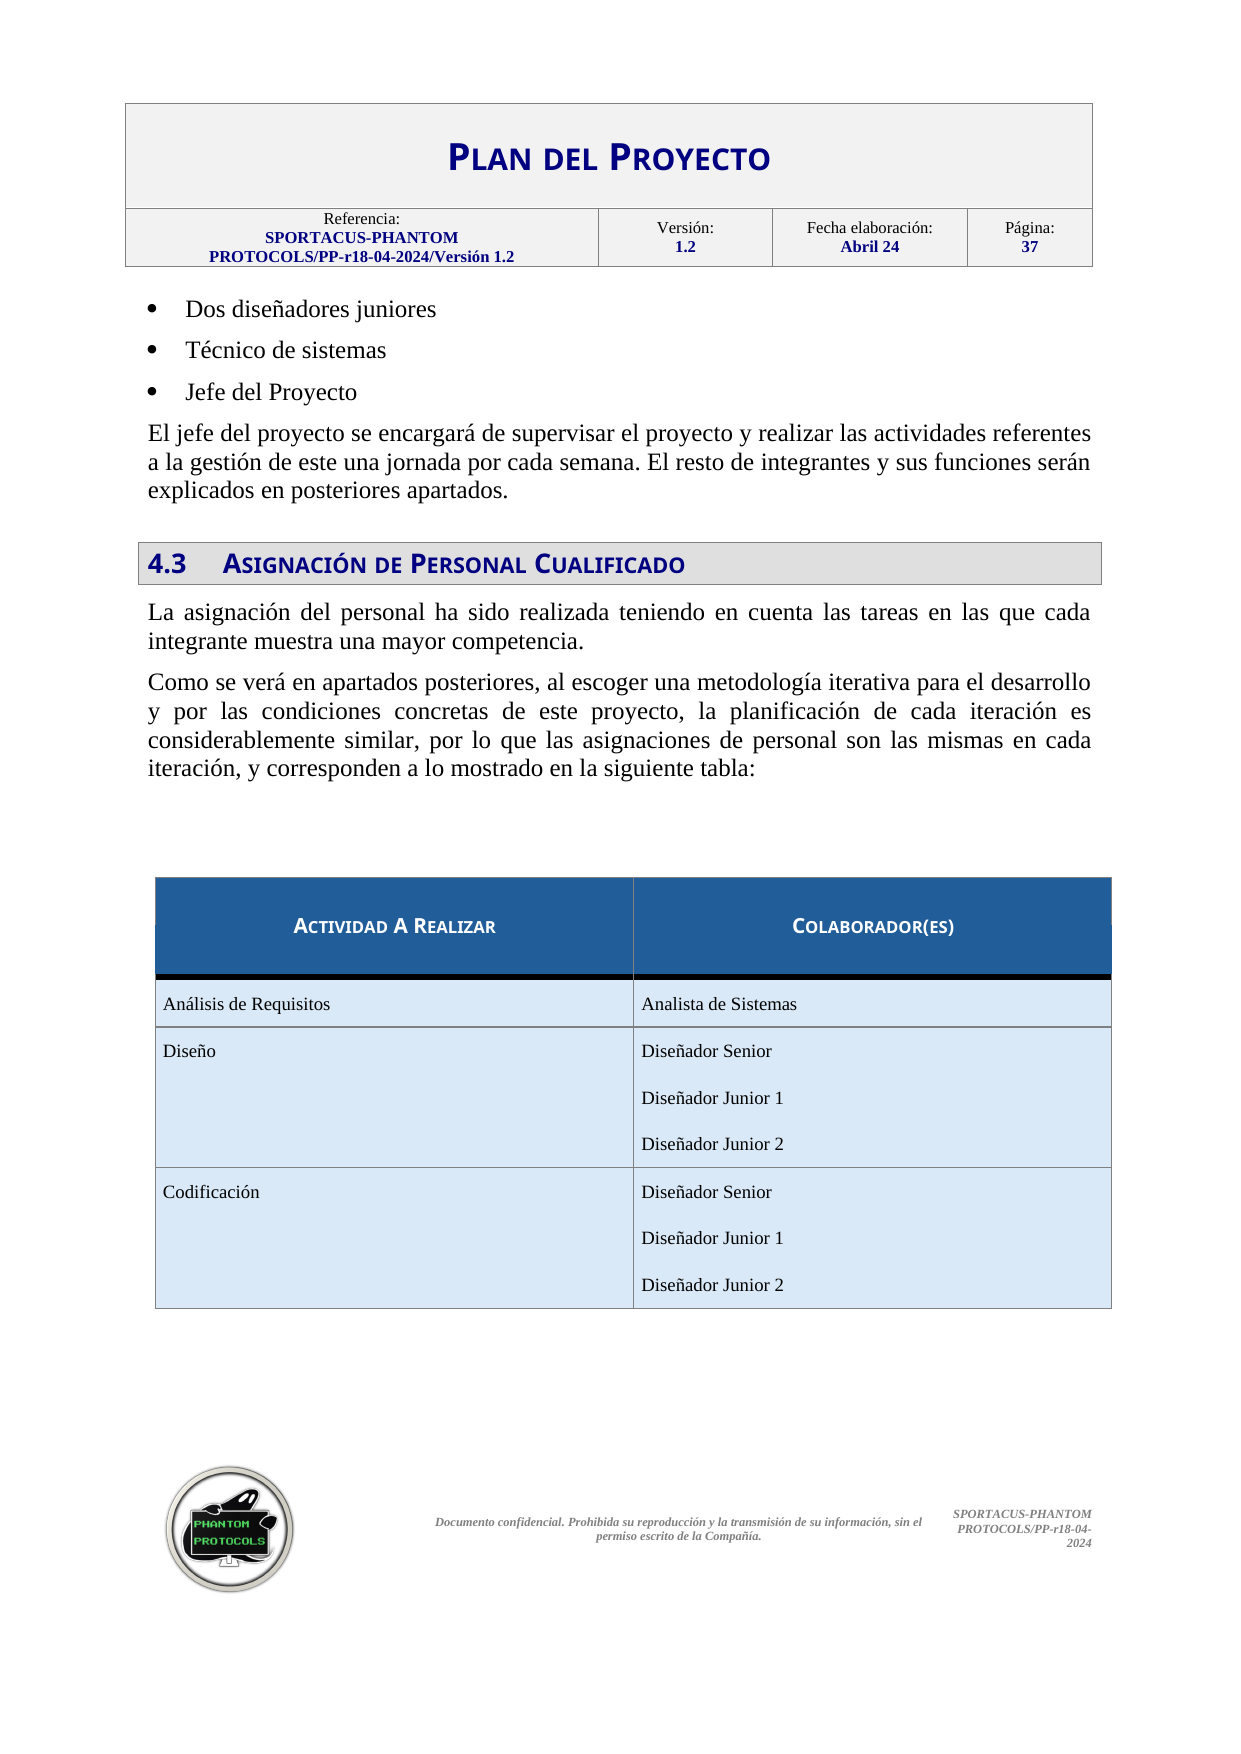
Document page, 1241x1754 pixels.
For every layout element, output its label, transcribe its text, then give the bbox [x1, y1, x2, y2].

table_header Colaborador(ES) [634, 878, 1112, 974]
table_cell Analista de Sistemas [634, 980, 1111, 1026]
table_cell Diseño [156, 1028, 633, 1167]
table_cell Análisis de Requisitos [156, 980, 633, 1026]
table_header Actividad A Realizar [155, 878, 633, 974]
table_cell Codificación [156, 1168, 633, 1308]
subtitle Asignación de Personal Cualificado [139, 543, 1101, 584]
list Dos diseñadores juniores [148, 294, 1092, 323]
text La asignación del personal ha sido realizada teniendo en cuenta las tareas en las que cada integrante muestra una mayor competencia. [148, 597, 1092, 655]
picture [162, 1462, 296, 1596]
table_cell Diseñador Senior Diseñador Junior 1 Diseñador Junior 2 [634, 1168, 1111, 1308]
list Jefe del Proyecto [148, 377, 1092, 405]
text Como se verá en apartados posteriores, al escoger una metodología iterativa para el desarrollo y por las condiciones concretas de este proyecto, la planificación de cada iteración es considerablemente similar, por lo que las asignaciones de personal son las mismas en cada iteración, y corresponden a lo mostrado en la siguiente tabla: [148, 667, 1092, 782]
list Técnico de sistemas [148, 335, 1092, 364]
text El jefe del proyecto se encargará de supervisar el proyecto y realizar las actividades referentes a la gestión de este una jornada por cada semana. El resto de integrantes y sus funciones serán explicados en posteriores apartados. [148, 418, 1092, 504]
table_cell Diseñador Senior Diseñador Junior 1 Diseñador Junior 2 [634, 1028, 1111, 1167]
